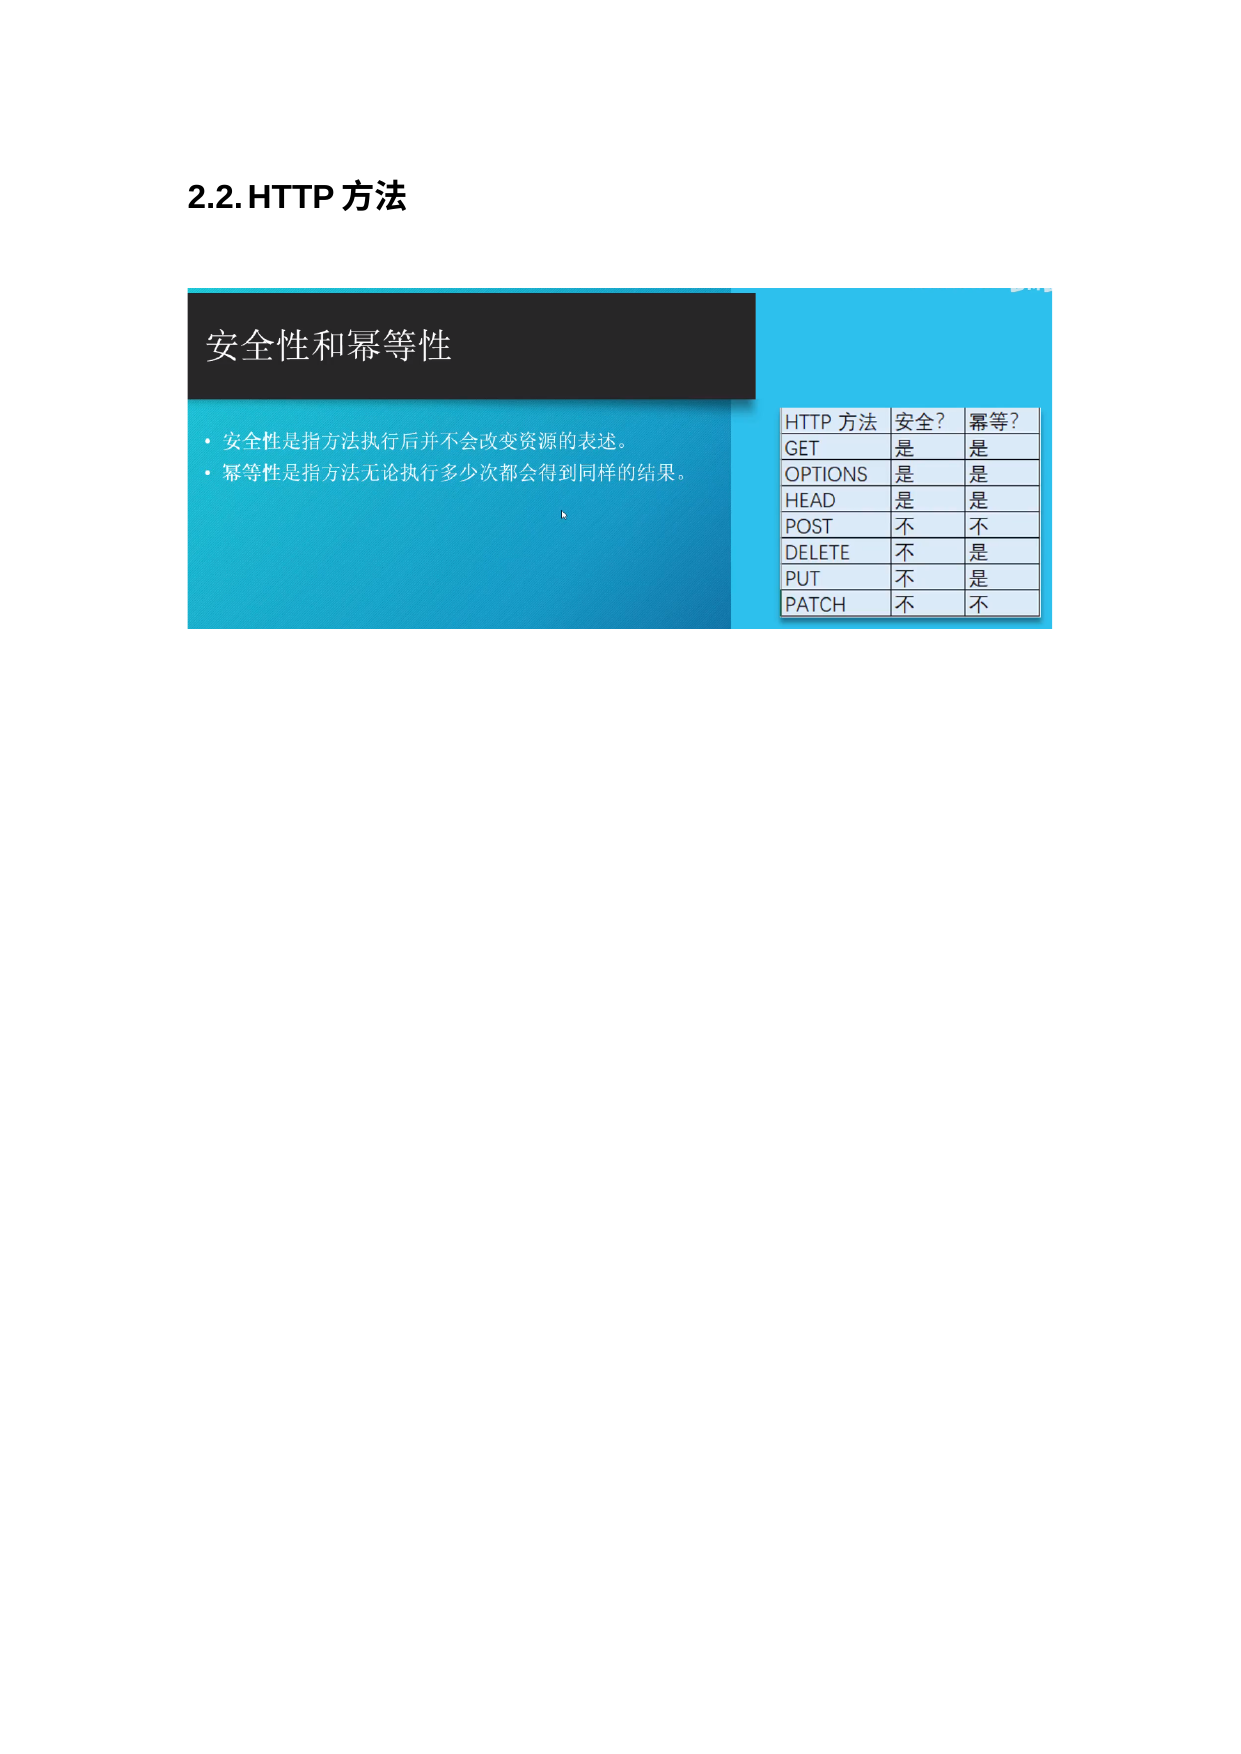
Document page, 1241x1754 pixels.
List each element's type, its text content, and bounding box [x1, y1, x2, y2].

picture [187, 288, 1053, 629]
subtitle HTTP方法 [187, 162, 1053, 227]
